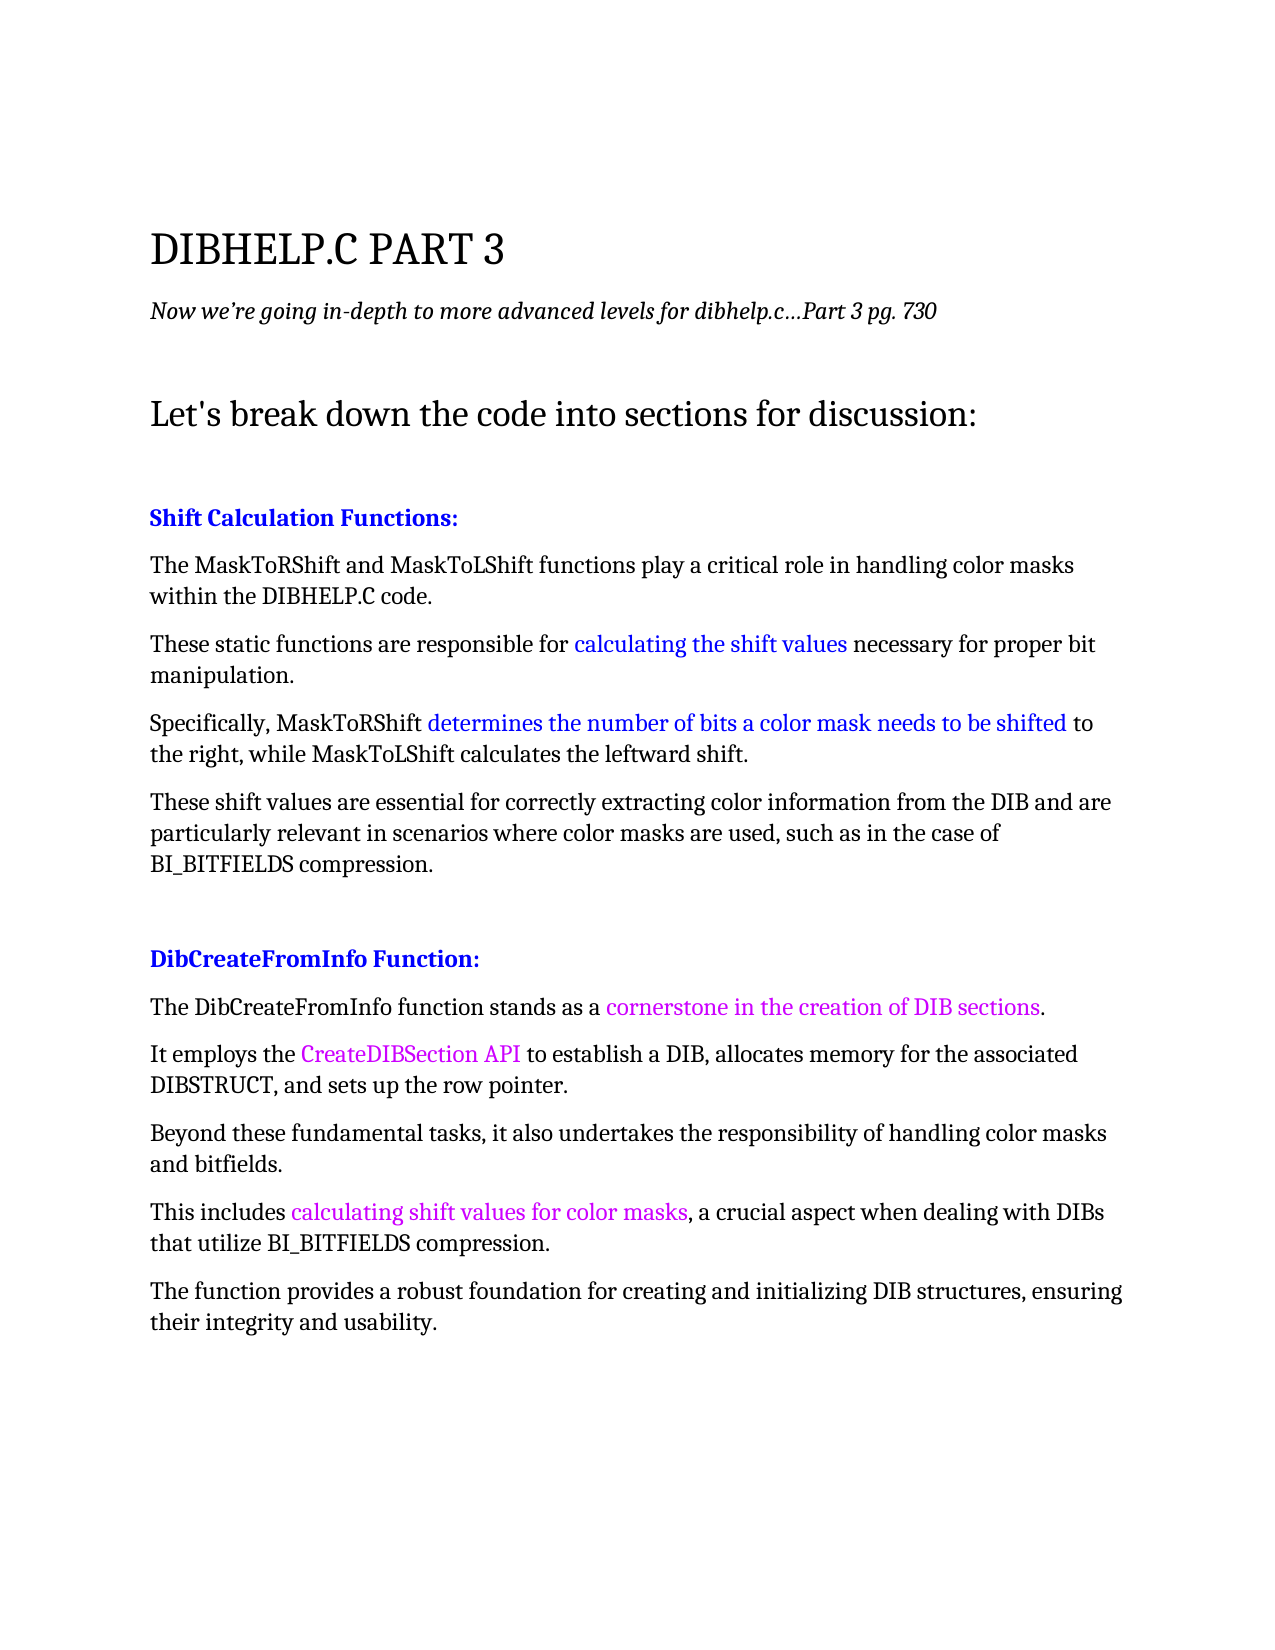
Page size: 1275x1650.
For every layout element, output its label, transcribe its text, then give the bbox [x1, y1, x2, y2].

text Beyond these fundamental tasks, it also undertakes the responsibility of handling color masks and bitfields. [150, 1119, 1125, 1179]
text It employs the CreateDIBSection API to establish a DIB, allocates memory for the associated DIBSTRUCT, and sets up the row pointer. [150, 1040, 1125, 1100]
text The MaskToRShift and MaskToLShift functions play a critical role in handling color masks within the DIBHELP.C code. [150, 551, 1125, 611]
text Let's break down the code into sections for discussion: [150, 392, 1125, 436]
text This includes calculating shift values for color masks, a crucial aspect when dealing with DIBs that utilize BI_BITFIELDS compression. [150, 1198, 1125, 1258]
text Now we’re going in-depth to more advanced levels for dibhelp.c…Part 3 pg. 730 [150, 297, 1125, 326]
text These static functions are responsible for calculating the shift values necessary for proper bit manipulation. [150, 630, 1125, 690]
text Specifically, MaskToRShift determines the number of bits a color mask needs to be shifted to the right, while MaskToLShift calculates the leftward shift. [150, 709, 1125, 768]
text Shift Calculation Functions: [150, 503, 1125, 532]
text The function provides a robust foundation for creating and initializing DIB structures, ensuring their integrity and usability. [150, 1277, 1125, 1336]
text DibCreateFromInfo Function: [150, 945, 1125, 974]
text DIBHELP.C PART 3 [150, 223, 1125, 276]
text The DibCreateFromInfo function stands as a cornerstone in the creation of DIB sections. [150, 993, 1125, 1021]
text These shift values are essential for correctly extracting color information from the DIB and are particularly relevant in scenarios where color masks are used, such as in the case of BI_BITFIELDS compression. [150, 787, 1125, 878]
